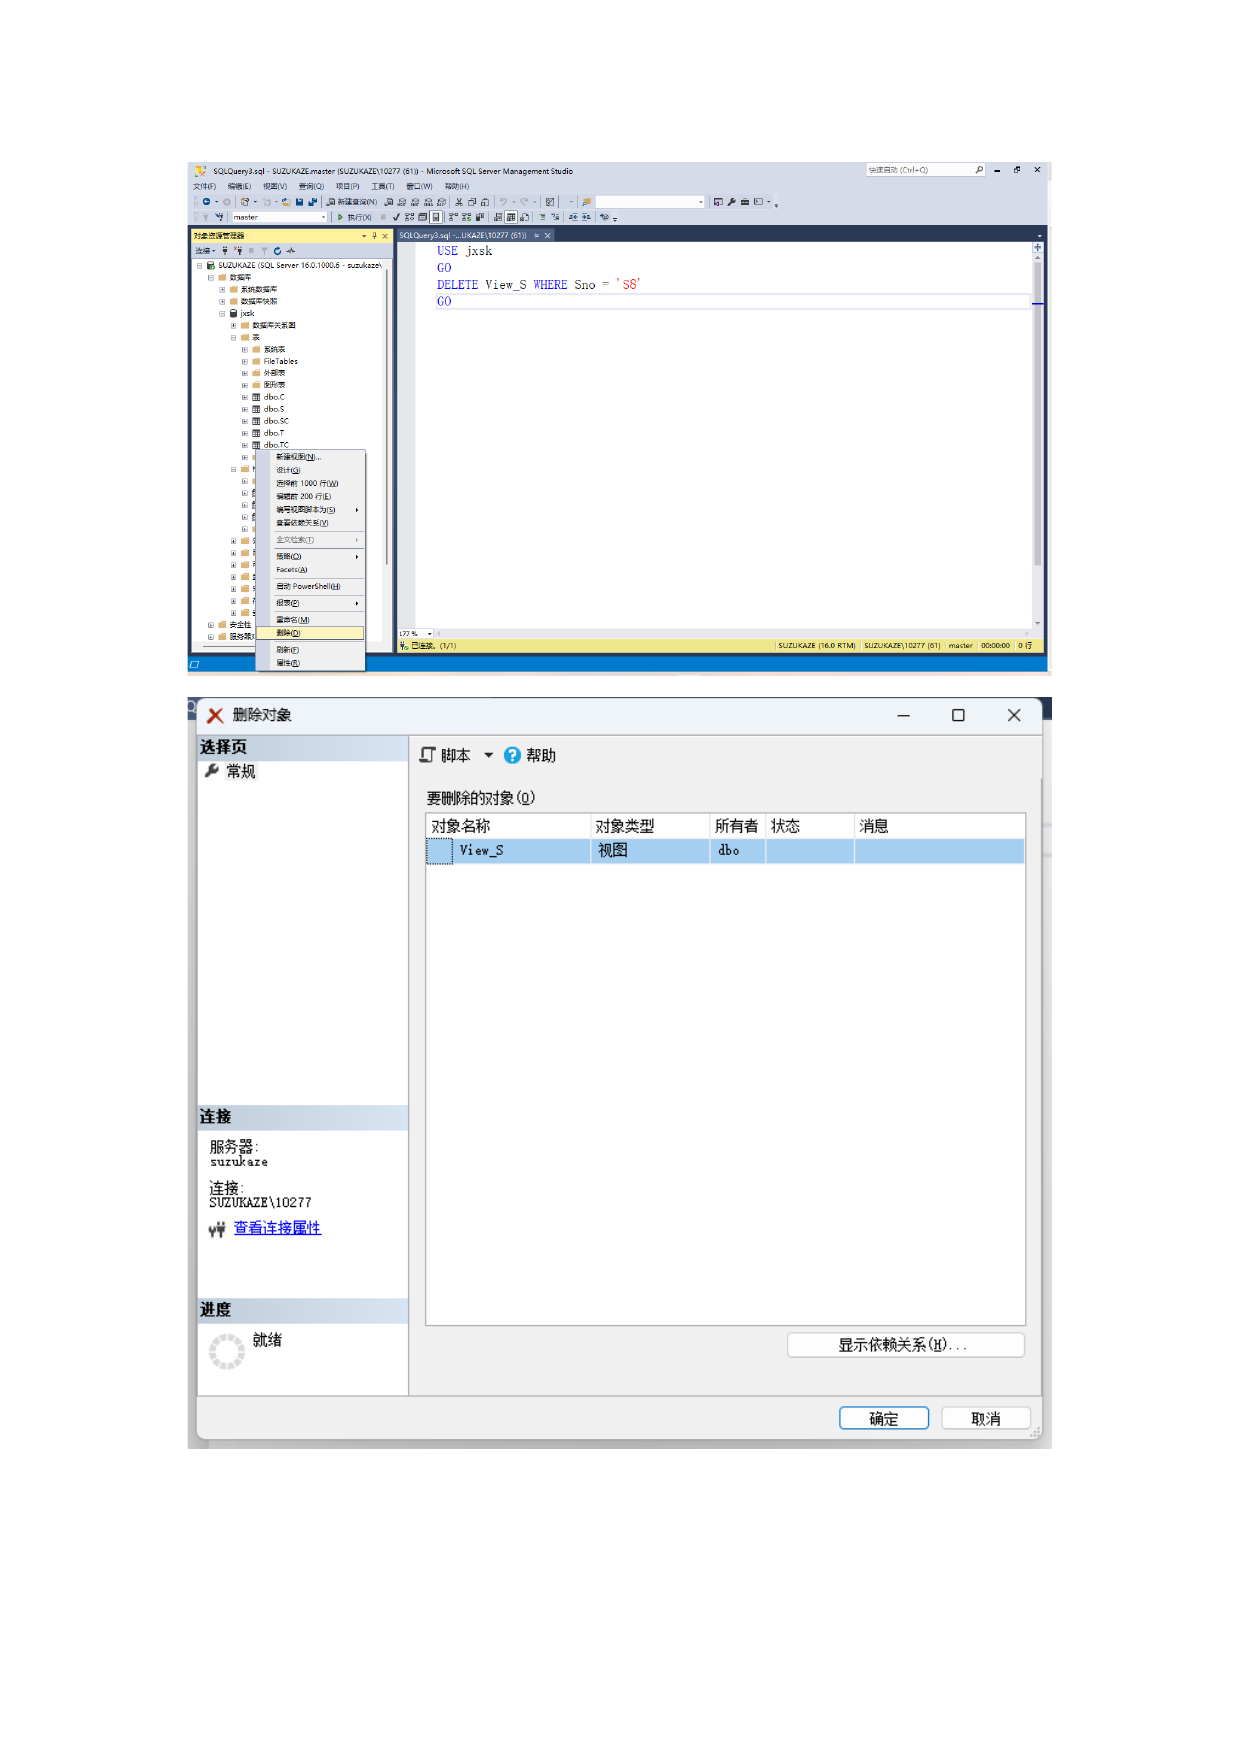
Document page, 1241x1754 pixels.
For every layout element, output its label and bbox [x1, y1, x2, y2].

picture [187, 162, 1052, 676]
picture [187, 697, 1052, 1449]
